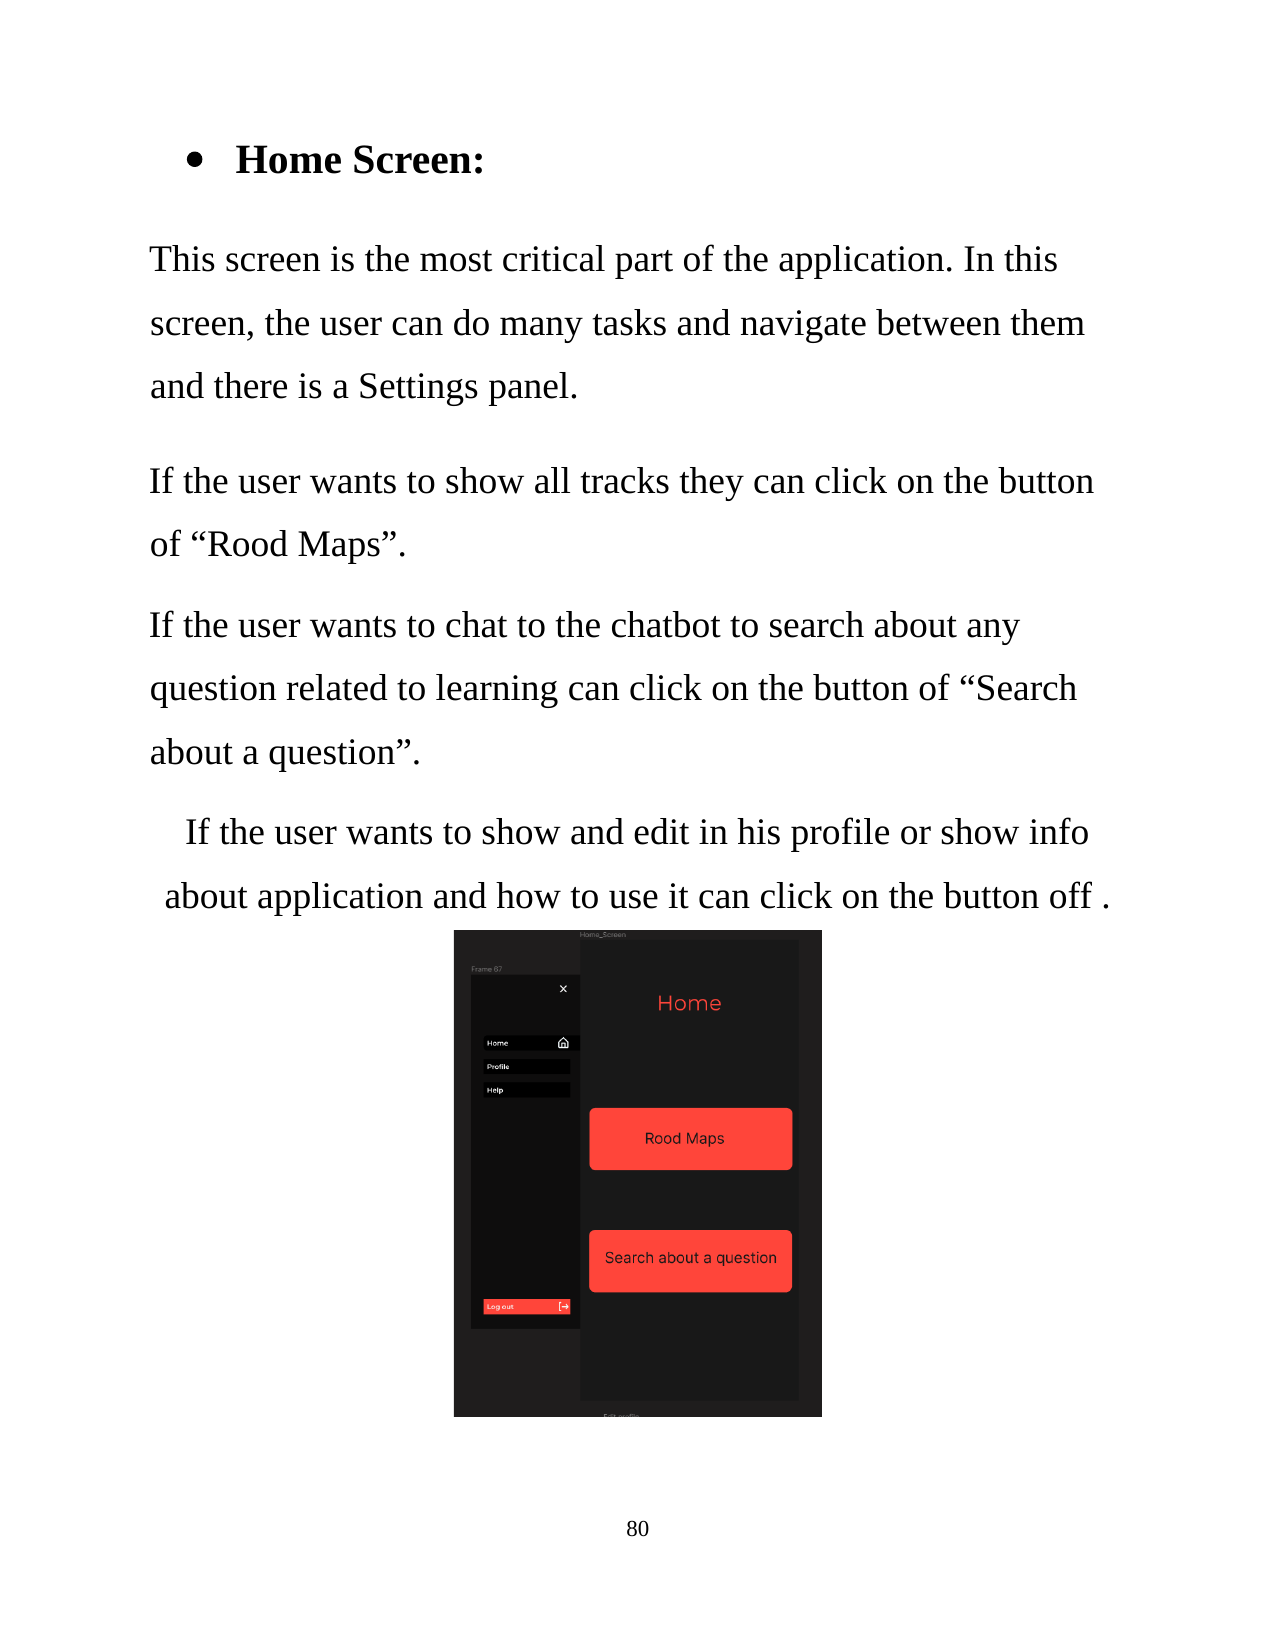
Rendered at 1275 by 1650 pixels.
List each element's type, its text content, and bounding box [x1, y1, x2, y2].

subtitle This screen is the most critical part of the application. In this screen, the user can do many tasks and navigate between them and there is a Settings panel. [149, 236, 1133, 407]
list Home Screen: [187, 135, 1126, 183]
text If the user wants to chat to the chatbot to search about any question related to learning can click on the button of “Search about a question”. [148, 602, 1126, 773]
picture [453, 930, 822, 1417]
text If the user wants to show all tracks they can click on the button of “Rood Maps”. [148, 458, 1126, 565]
